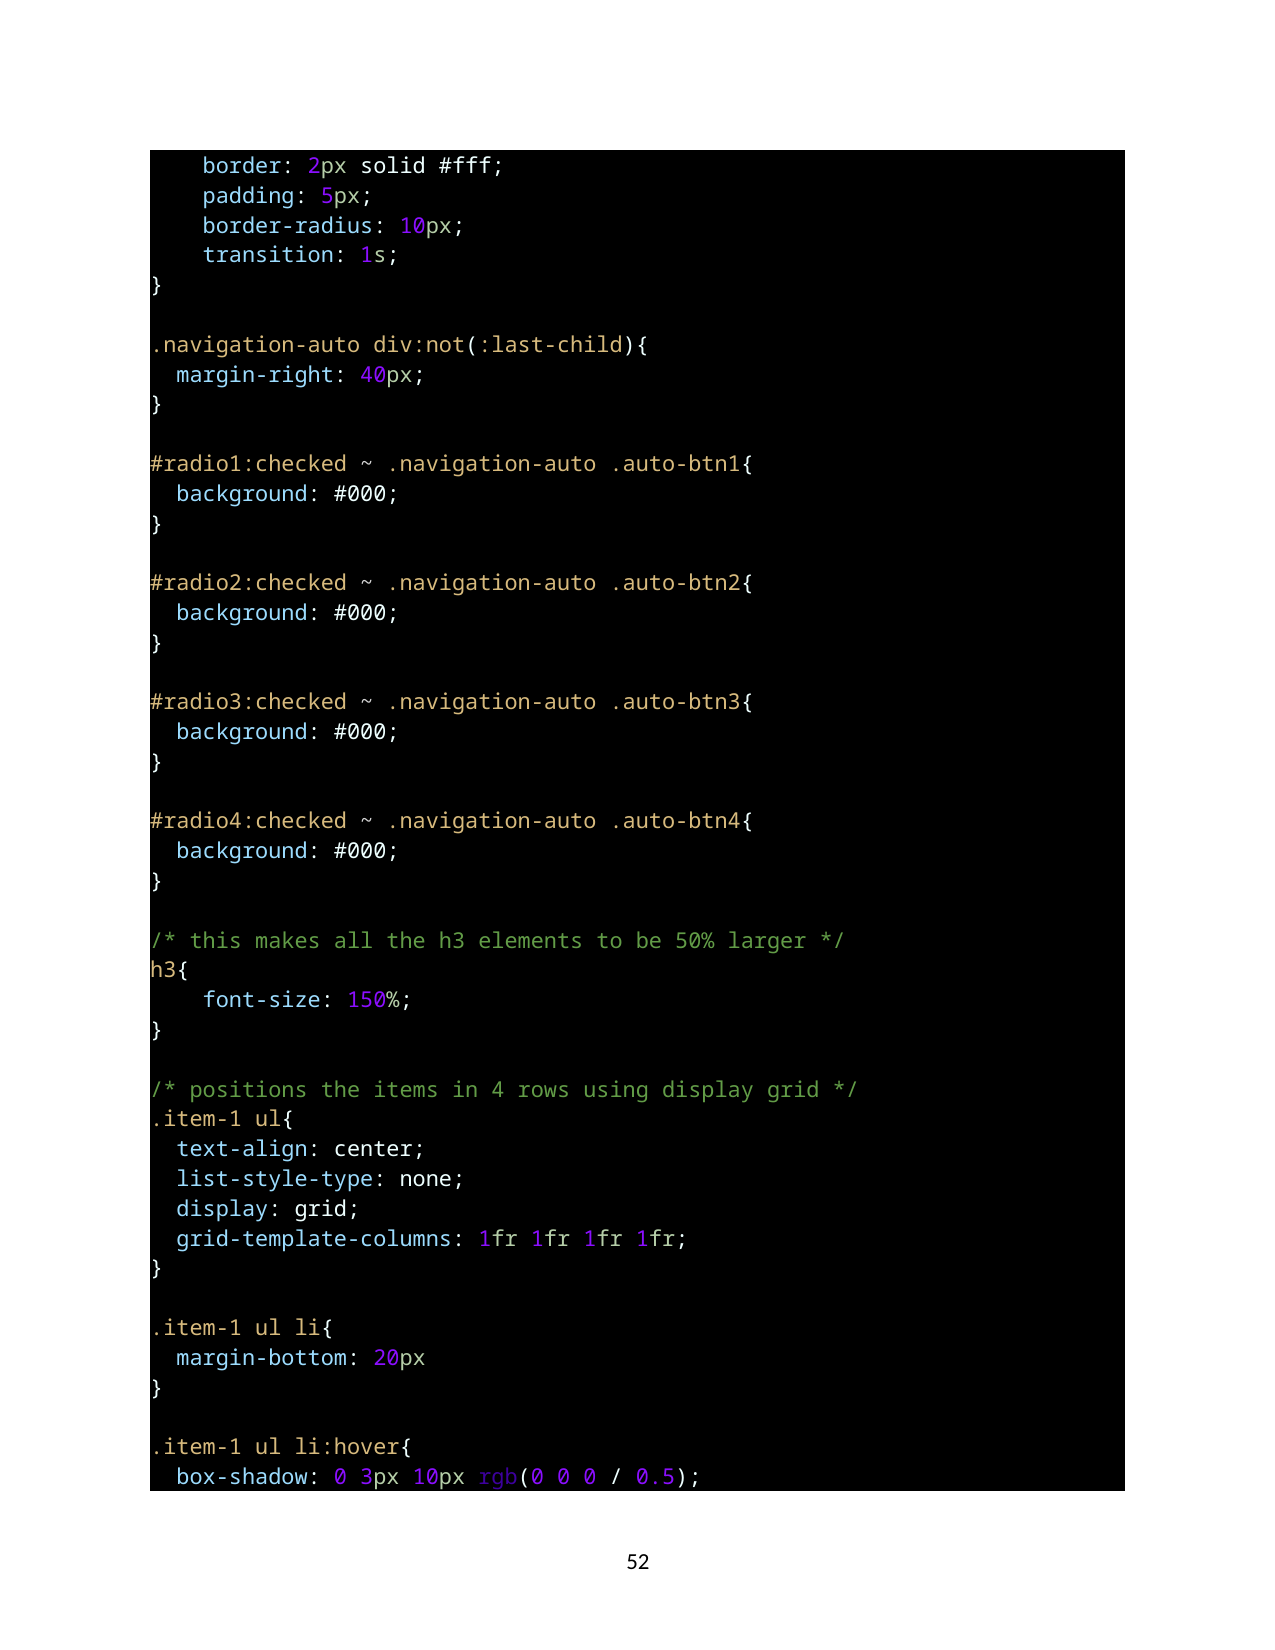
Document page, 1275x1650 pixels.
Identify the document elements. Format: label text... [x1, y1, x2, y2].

text margin-right: 40px; [150, 358, 1125, 388]
text #radio3:checked ~ .navigation-auto .auto-btn3{ [150, 686, 1125, 716]
text } [150, 1371, 1125, 1401]
text } [150, 1014, 1125, 1044]
text font-size: 150%; [150, 984, 1125, 1014]
text } [150, 269, 1125, 299]
text text-align: center; [150, 1133, 1125, 1163]
text background: #000; [150, 597, 1125, 627]
text h3{ [150, 954, 1125, 984]
text /* positions the items in 4 rows using display grid */ [150, 1073, 1125, 1103]
text .navigation-auto div:not(:last-child){ [150, 329, 1125, 358]
text display: grid; [150, 1193, 1125, 1222]
text } [150, 627, 1125, 656]
text } [150, 388, 1125, 418]
text margin-bottom: 20px [150, 1342, 1125, 1371]
text border: 2px solid #fff; [150, 150, 1125, 180]
text background: #000; [150, 835, 1125, 865]
text .item-1 ul{ [150, 1103, 1125, 1133]
text .item-1 ul li{ [150, 1312, 1125, 1342]
text box-shadow: 0 3px 10px rgb(0 0 0 / 0.5); [150, 1461, 1125, 1491]
text #radio1:checked ~ .navigation-auto .auto-btn1{ [150, 448, 1125, 478]
text list-style-type: none; [150, 1163, 1125, 1193]
text .item-1 ul li:hover{ [150, 1431, 1125, 1461]
text background: #000; [150, 716, 1125, 746]
text grid-template-columns: 1fr 1fr 1fr 1fr; [150, 1222, 1125, 1252]
text #radio2:checked ~ .navigation-auto .auto-btn2{ [150, 567, 1125, 597]
text /* this makes all the h3 elements to be 50% larger */ [150, 924, 1125, 954]
text padding: 5px; [150, 180, 1125, 209]
text } [150, 865, 1125, 895]
text #radio4:checked ~ .navigation-auto .auto-btn4{ [150, 805, 1125, 835]
text background: #000; [150, 478, 1125, 507]
text } [150, 507, 1125, 537]
text border-radius: 10px; [150, 209, 1125, 239]
text transition: 1s; [150, 239, 1125, 269]
text } [150, 1252, 1125, 1282]
text } [150, 746, 1125, 776]
